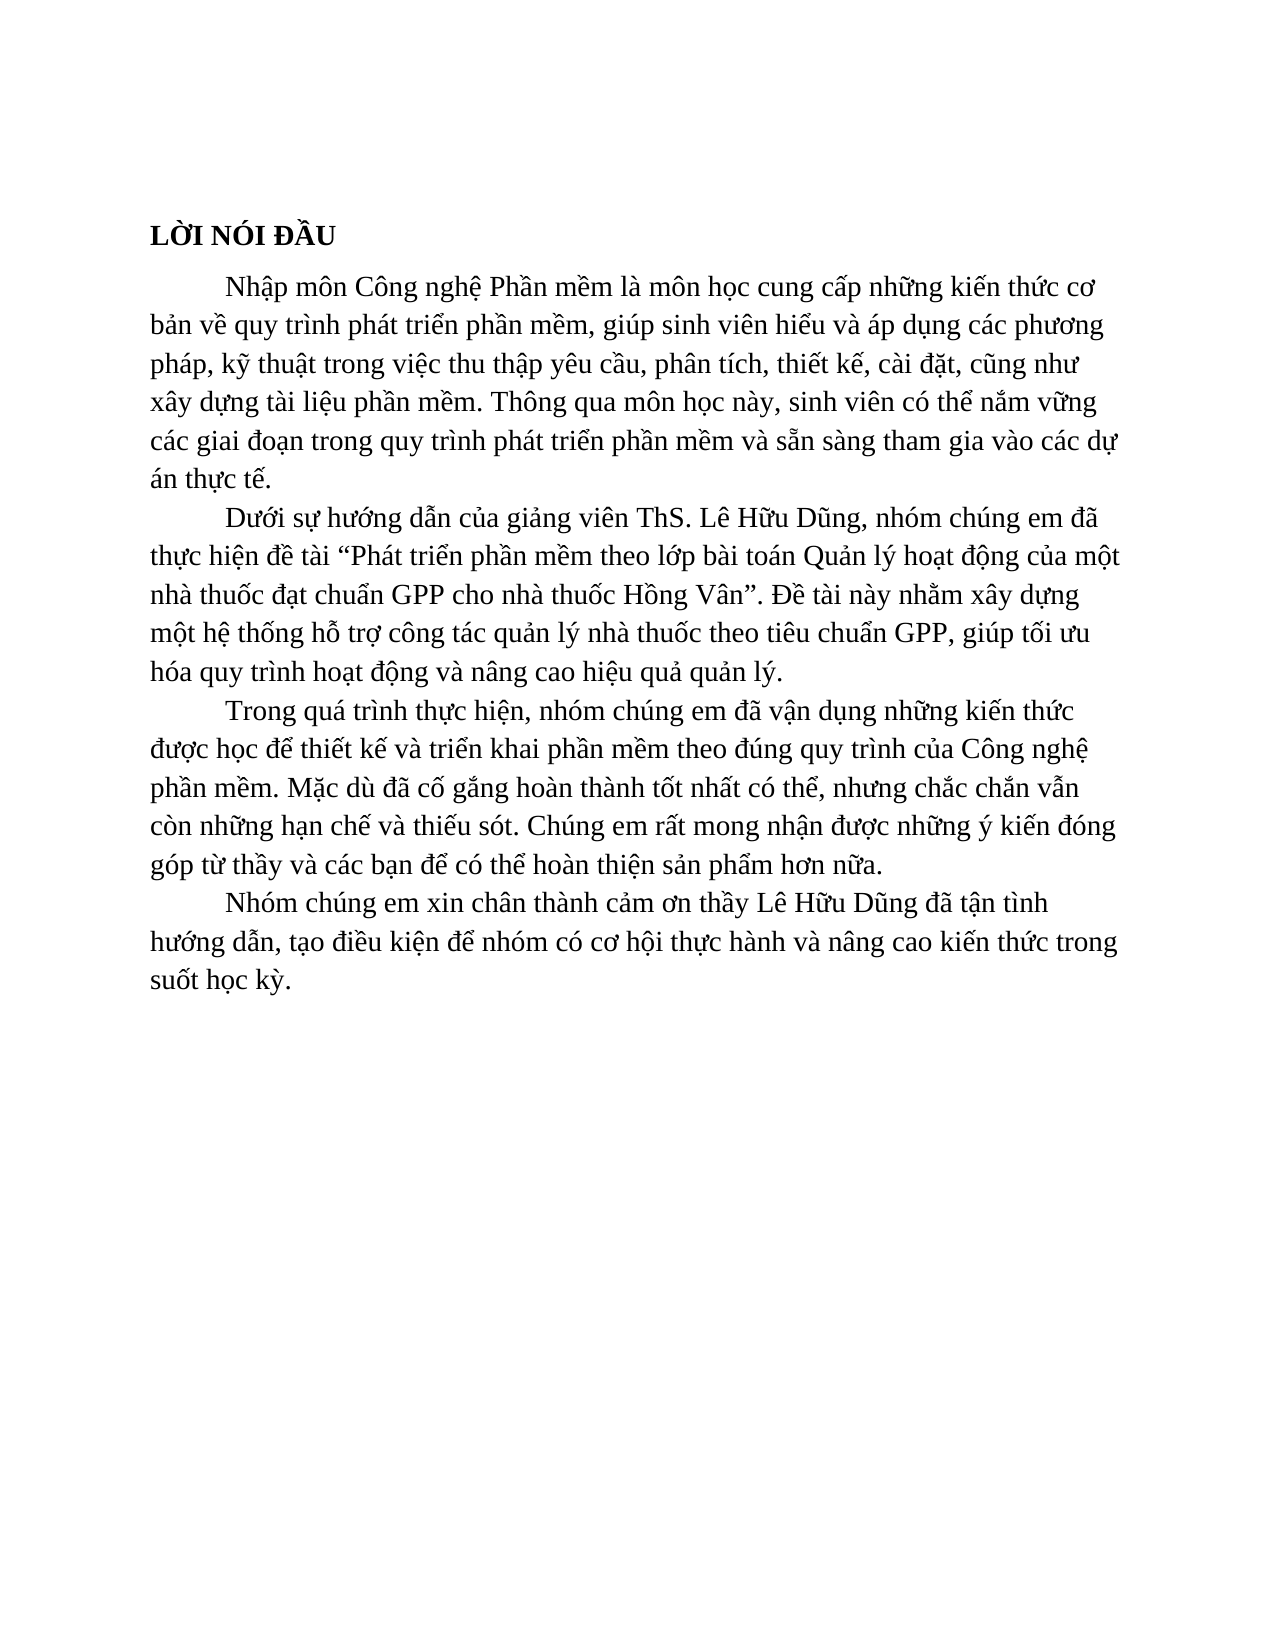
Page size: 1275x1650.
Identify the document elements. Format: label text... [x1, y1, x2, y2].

text Trong quá trình thực hiện, nhóm chúng em đã vận dụng những kiến thức được học để thiết kế và triển khai phần mềm theo đúng quy trình của Công nghệ phần mềm. Mặc dù đã cố gắng hoàn thành tốt nhất có thể, nhưng chắc chắn vẫn còn những hạn chế và thiếu sót. Chúng em rất mong nhận được những ý kiến đóng góp từ thầy và các bạn để có thể hoàn thiện sản phẩm hơn nữa. [150, 693, 1125, 880]
text Nhóm chúng em xin chân thành cảm ơn thầy Lê Hữu Dũng đã tận tình hướng dẫn, tạo điều kiện để nhóm có cơ hội thực hành và nâng cao kiến thức trong suốt học kỳ. [150, 885, 1125, 996]
text Nhập môn Công nghệ Phần mềm là môn học cung cấp những kiến thức cơ bản về quy trình phát triển phần mềm, giúp sinh viên hiểu và áp dụng các phương pháp, kỹ thuật trong việc thu thập yêu cầu, phân tích, thiết kế, cài đặt, cũng như xây dựng tài liệu phần mềm. Thông qua môn học này, sinh viên có thể nắm vững các giai đoạn trong quy trình phát triển phần mềm và sẵn sàng tham gia vào các dự án thực tế. [150, 269, 1125, 495]
text Dưới sự hướng dẫn của giảng viên ThS. Lê Hữu Dũng, nhóm chúng em đã thực hiện đề tài “Phát triển phần mềm theo lớp bài toán Quản lý hoạt động của một nhà thuốc đạt chuẩn GPP cho nhà thuốc Hồng Vân”. Đề tài này nhằm xây dựng một hệ thống hỗ trợ công tác quản lý nhà thuốc theo tiêu chuẩn GPP, giúp tối ưu hóa quy trình hoạt động và nâng cao hiệu quả quản lý. [150, 500, 1125, 688]
subtitle LỜI NÓI ĐẦU [150, 218, 1125, 251]
